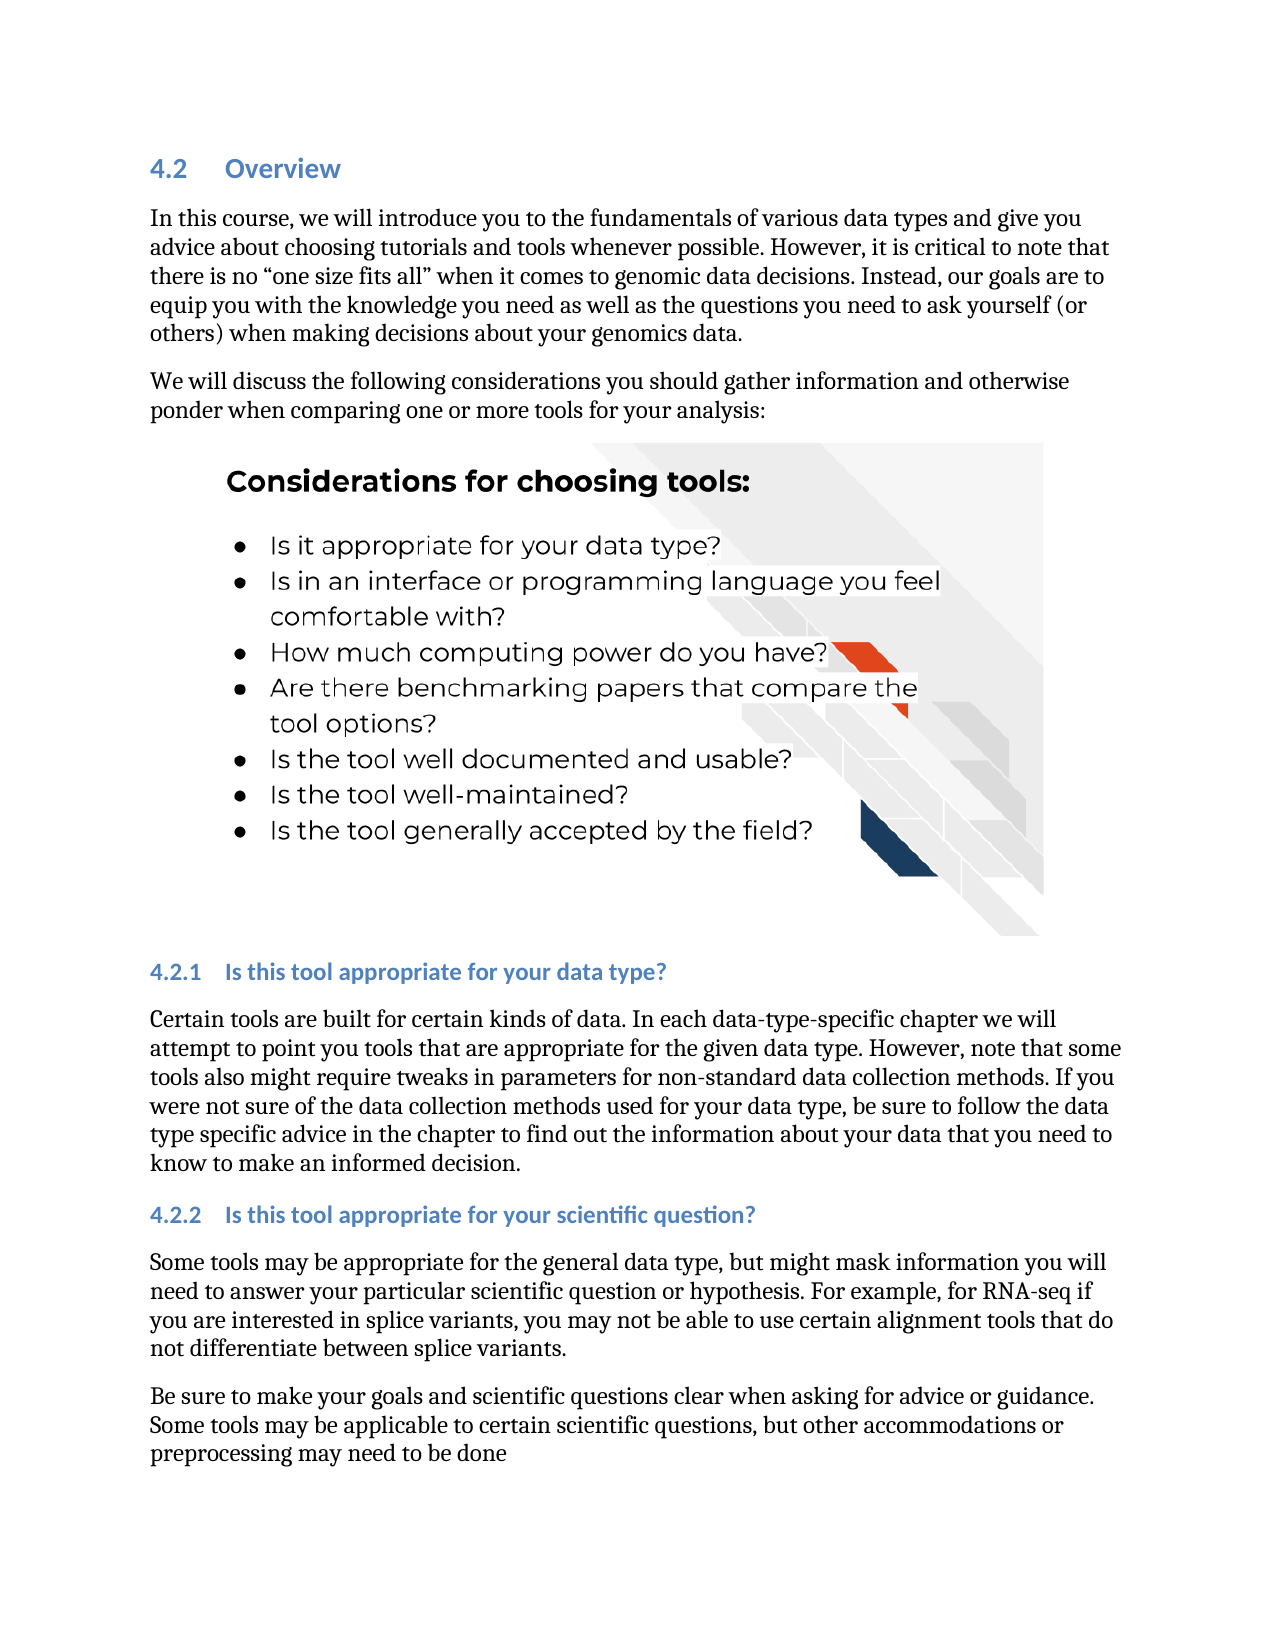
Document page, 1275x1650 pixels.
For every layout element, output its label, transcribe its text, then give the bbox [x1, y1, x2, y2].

subtitle 4.2.2 Is this tool appropriate for your scientific question? [150, 1199, 1125, 1229]
subtitle 4.2 Overview [150, 150, 1125, 186]
text Certain tools are built for certain kinds of data. In each data-type-specific chapter we will attempt to point you tools that are appropriate for the given data type. However, note that some tools also might require tweaks in parameters for non-standard data collection methods. If you were not sure of the data collection methods used for your data type, be sure to follow the data type specific advice in the chapter to find out the information about your data that you need to know to make an informed decision. [150, 1005, 1125, 1178]
text Be sure to make your goals and scientific questions clear when asking for advice or guidance. Some tools may be applicable to certain scientific questions, but other accommodations or preprocessing may need to be done [150, 1382, 1125, 1468]
text In this course, we will introduce you to the fundamentals of various data types and give you advice about choosing tutorials and tools whenever possible. However, it is critical to note that there is no “one size fits all” when it comes to genomic data decisions. Instead, our goals are to equip you with the knowledge you need as well as the questions you need to ask yourself (or others) when making decisions about your genomics data. [150, 204, 1125, 348]
subtitle 4.2.1 Is this tool appropriate for your data type? [150, 956, 1125, 987]
text Some tools may be appropriate for the general data type, but might mask information you will need to answer your particular scientific question or hypothesis. For example, for RNA-seq if you are interested in splice variants, you may not be able to use certain alignment tools that do not differentiate between splice variants. [150, 1248, 1125, 1363]
text We will discuss the following considerations you should gather information and otherwise ponder when comparing one or more tools for your analysis: [150, 367, 1125, 424]
picture [168, 443, 1044, 936]
